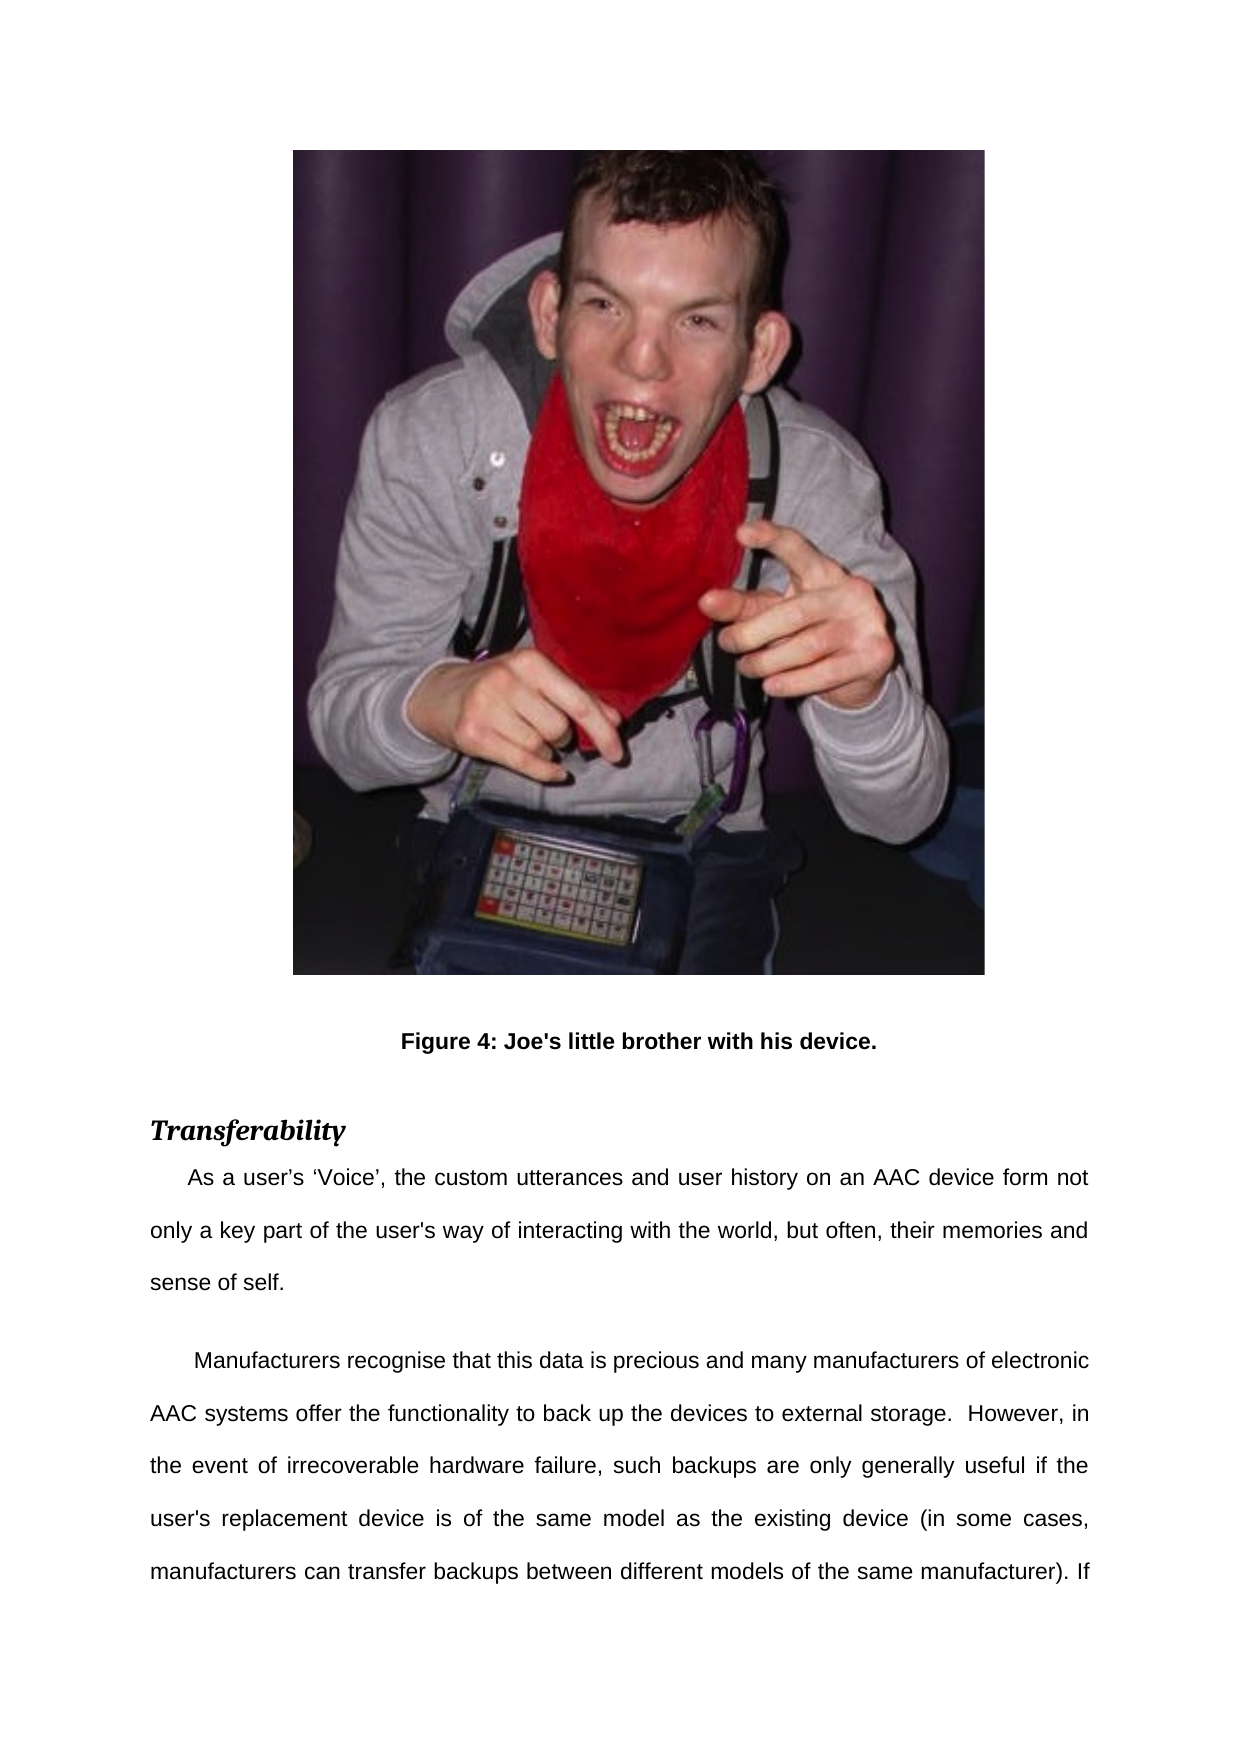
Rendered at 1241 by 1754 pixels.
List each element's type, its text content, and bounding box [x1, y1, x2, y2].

text As a user’s ‘Voice’, the custom utterances and user history on an AAC device form not only a key part of the user's way of interacting with the world, but often, their memories and sense of self. [150, 1164, 1090, 1296]
text Figure 4: Joe's little brother with his device. [150, 1028, 1090, 1054]
picture [293, 150, 985, 975]
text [150, 1347, 1090, 1584]
subtitle Transferability [150, 1114, 1090, 1147]
